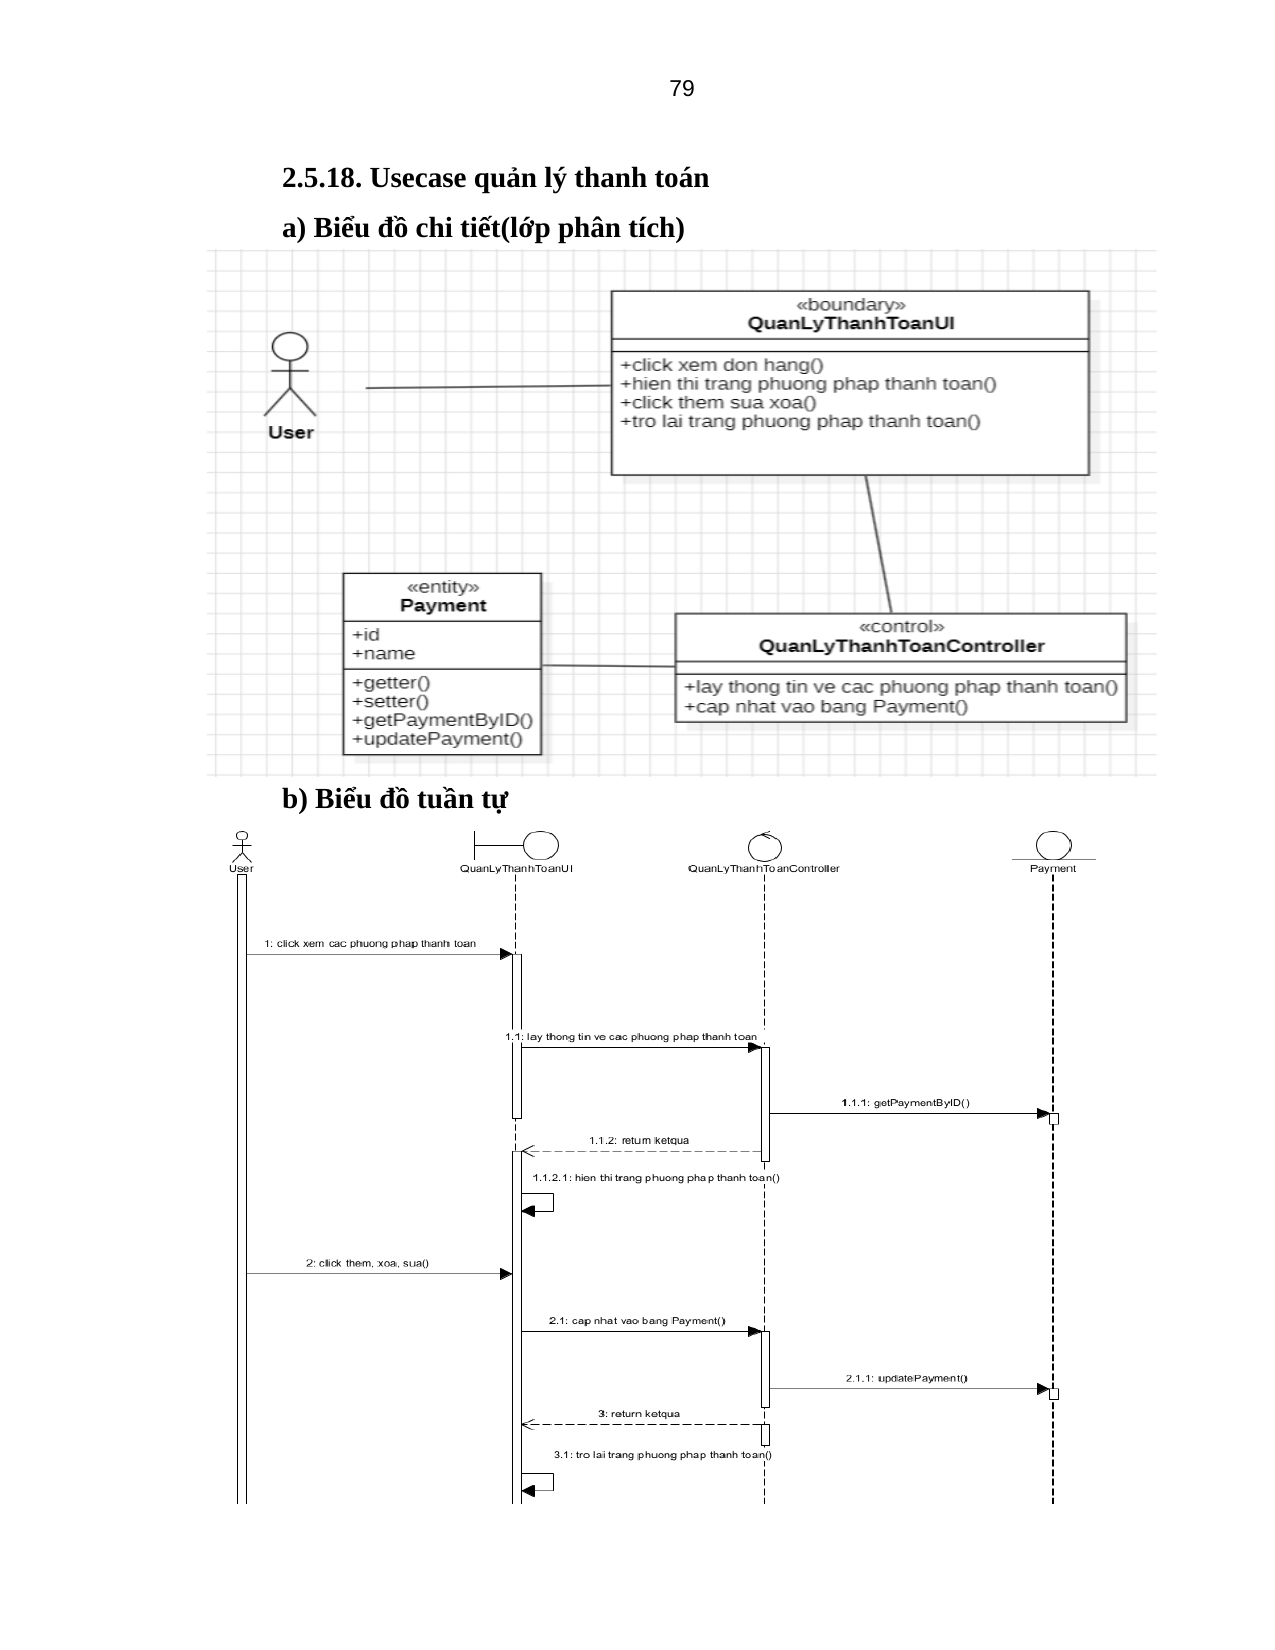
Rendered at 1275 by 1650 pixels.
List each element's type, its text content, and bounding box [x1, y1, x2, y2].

subtitle 2.5.18. Usecase quản lý thanh toán [207, 160, 1157, 194]
picture [206, 819, 1157, 1504]
text a) Biểu đồ chi tiết(lớp phân tích) [282, 211, 1157, 244]
text b) Biểu đồ tuần tự [282, 781, 1157, 814]
picture [206, 249, 1157, 777]
